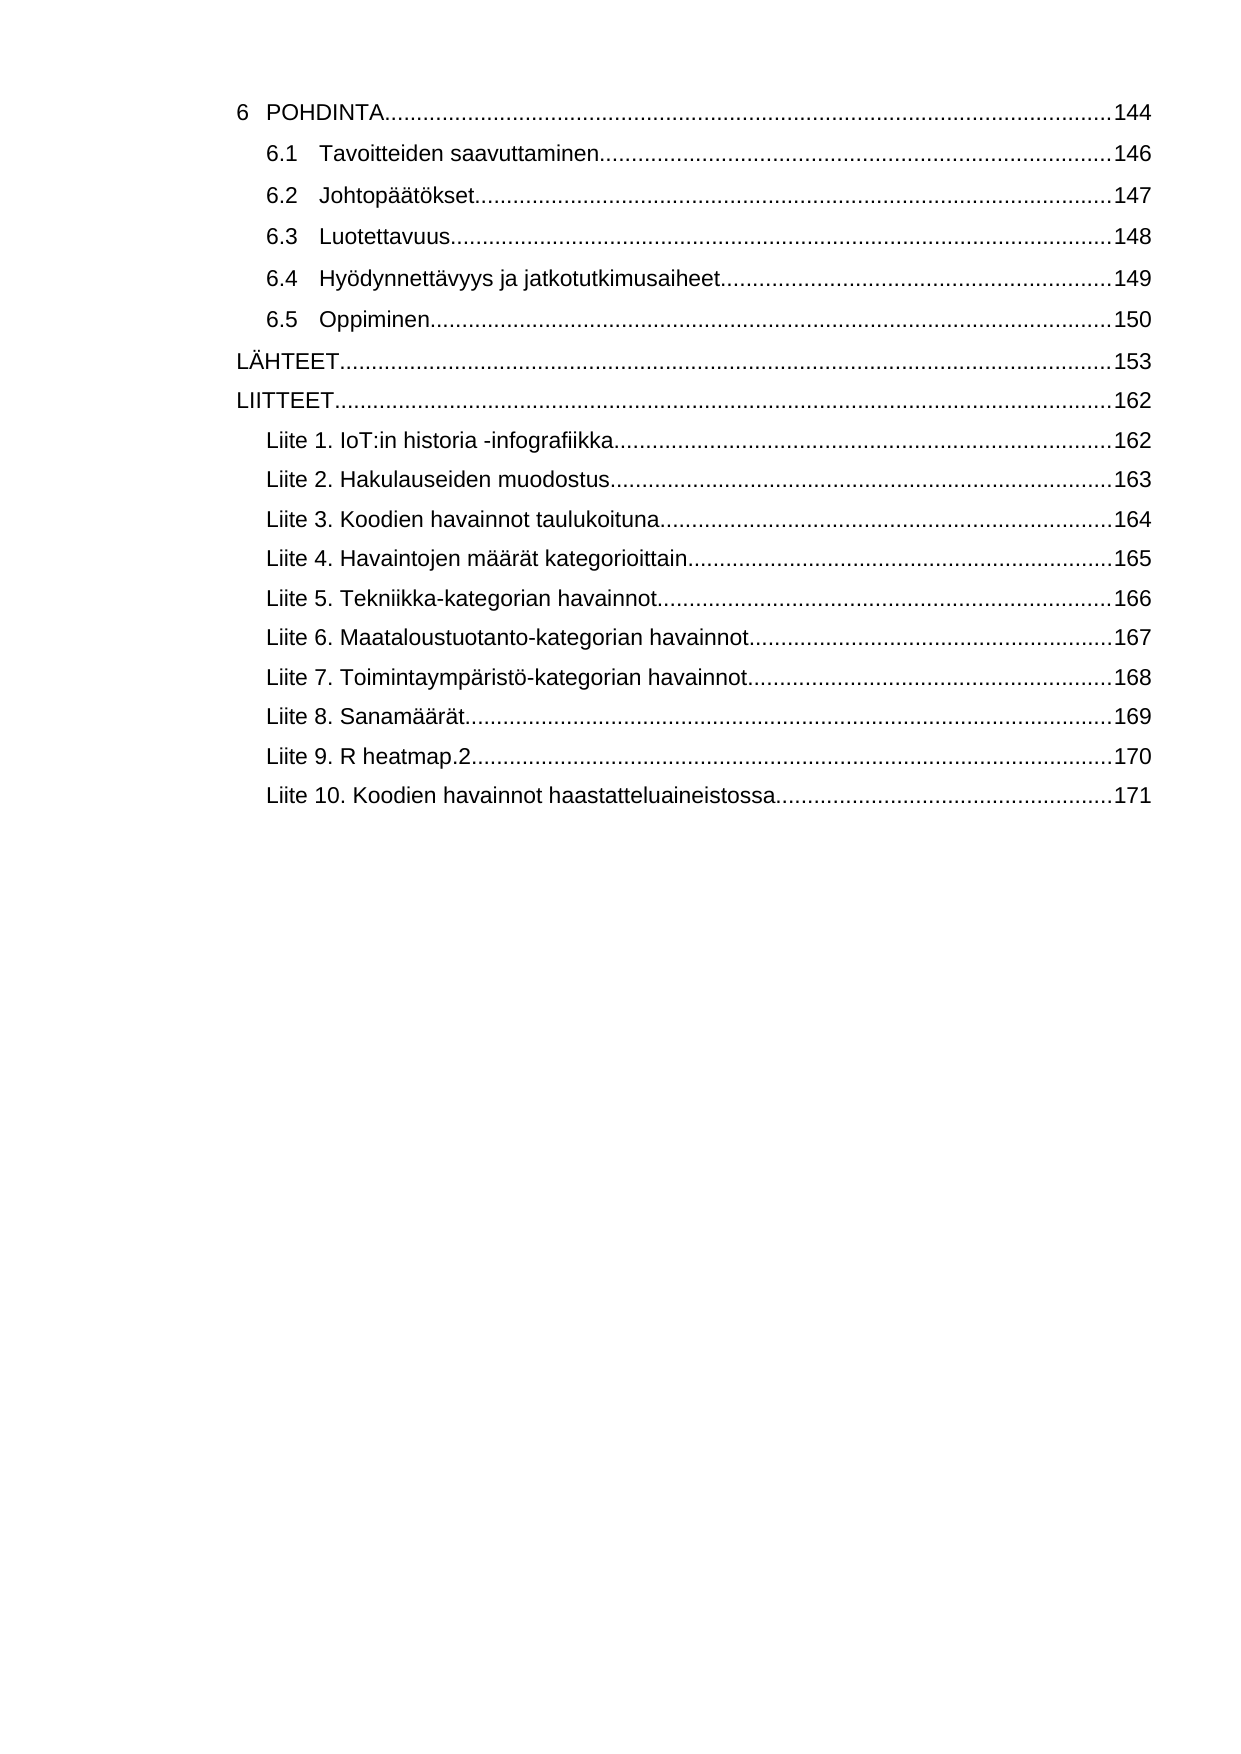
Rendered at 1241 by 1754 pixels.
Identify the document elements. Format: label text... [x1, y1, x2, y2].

text 6.5 Oppiminen 150 [266, 306, 1152, 333]
text Liite 6. Maataloustuotanto-kategorian havainnot 167 [266, 624, 1152, 651]
text Liite 3. Koodien havainnot taulukoituna 164 [266, 506, 1152, 532]
text 6.4 Hyödynnettävyys ja jatkotutkimusaiheet 149 [266, 265, 1152, 291]
text Liite 5. Tekniikka-kategorian havainnot 166 [266, 585, 1152, 611]
text LÄHTEET 153 [236, 348, 1152, 374]
text 6.1 Tavoitteiden saavuttaminen 146 [266, 140, 1152, 166]
text 6.3 Luotettavuus 148 [266, 223, 1152, 249]
text Liite 9. R heatmap.2 170 [266, 743, 1152, 769]
text 6 POHDINTA 144 [236, 98, 1152, 125]
text Liite 1. IoT:in historia -infografiikka 162 [266, 427, 1152, 453]
text Liite 10. Koodien havainnot haastatteluaineistossa 171 [266, 782, 1152, 808]
text 6.2 Johtopäätökset 147 [266, 182, 1152, 208]
text Liite 2. Hakulauseiden muodostus 163 [266, 466, 1152, 493]
text Liite 7. Toimintaympäristö-kategorian havainnot 168 [266, 664, 1152, 690]
text LIITTEET 162 [236, 387, 1152, 414]
text Liite 8. Sanamäärät 169 [266, 703, 1152, 729]
text Liite 4. Havaintojen määrät kategorioittain 165 [266, 545, 1152, 572]
